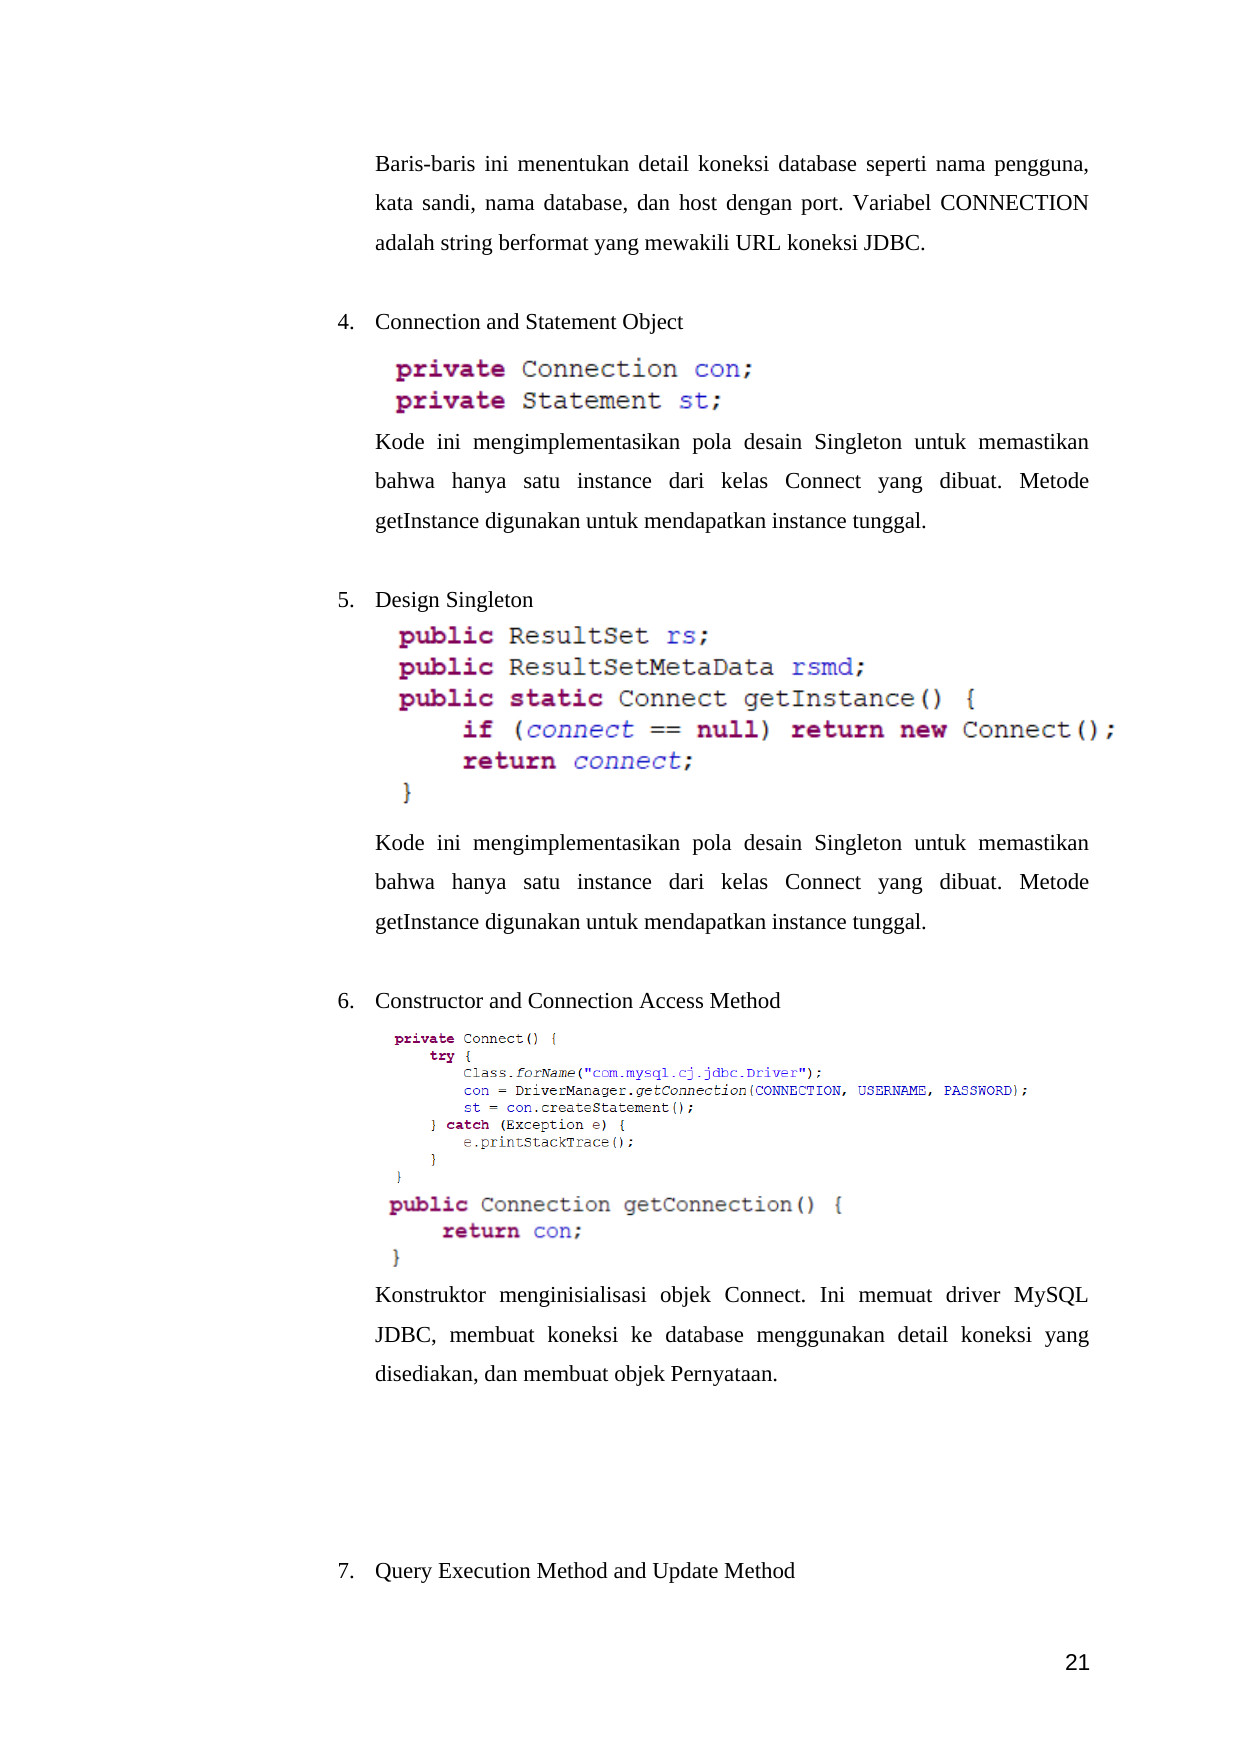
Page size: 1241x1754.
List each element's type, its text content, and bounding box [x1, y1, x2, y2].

text Baris-baris ini menentukan detail koneksi database seperti nama pengguna, kata sandi, nama database, dan host dengan port. Variabel CONNECTION adalah string berformat yang mewakili URL koneksi JDBC. [375, 150, 1090, 255]
list Query Execution Method and Update Method [337, 1558, 1090, 1584]
picture [375, 625, 1141, 816]
list Constructor and Connection Access Method [337, 987, 1090, 1013]
text Kode ini mengimplementasikan pola desain Singleton untuk memastikan bahwa hanya satu instance dari kelas Connect yang dibuat. Metode getInstance digunakan untuk mendapatkan instance tunggal. [375, 829, 1090, 934]
list Design Singleton [337, 586, 1090, 612]
list Connection and Statement Object [337, 308, 1090, 334]
picture [375, 1196, 856, 1269]
picture [375, 347, 805, 415]
picture [375, 1026, 1051, 1184]
text Konstruktor menginisialisasi objek Connect. Ini memuat driver MySQL JDBC, membuat koneksi ke database menggunakan detail koneksi yang disediakan, dan membuat objek Pernyataan. [375, 1281, 1090, 1387]
text Kode ini mengimplementasikan pola desain Singleton untuk memastikan bahwa hanya satu instance dari kelas Connect yang dibuat. Metode getInstance digunakan untuk mendapatkan instance tunggal. [375, 428, 1090, 533]
